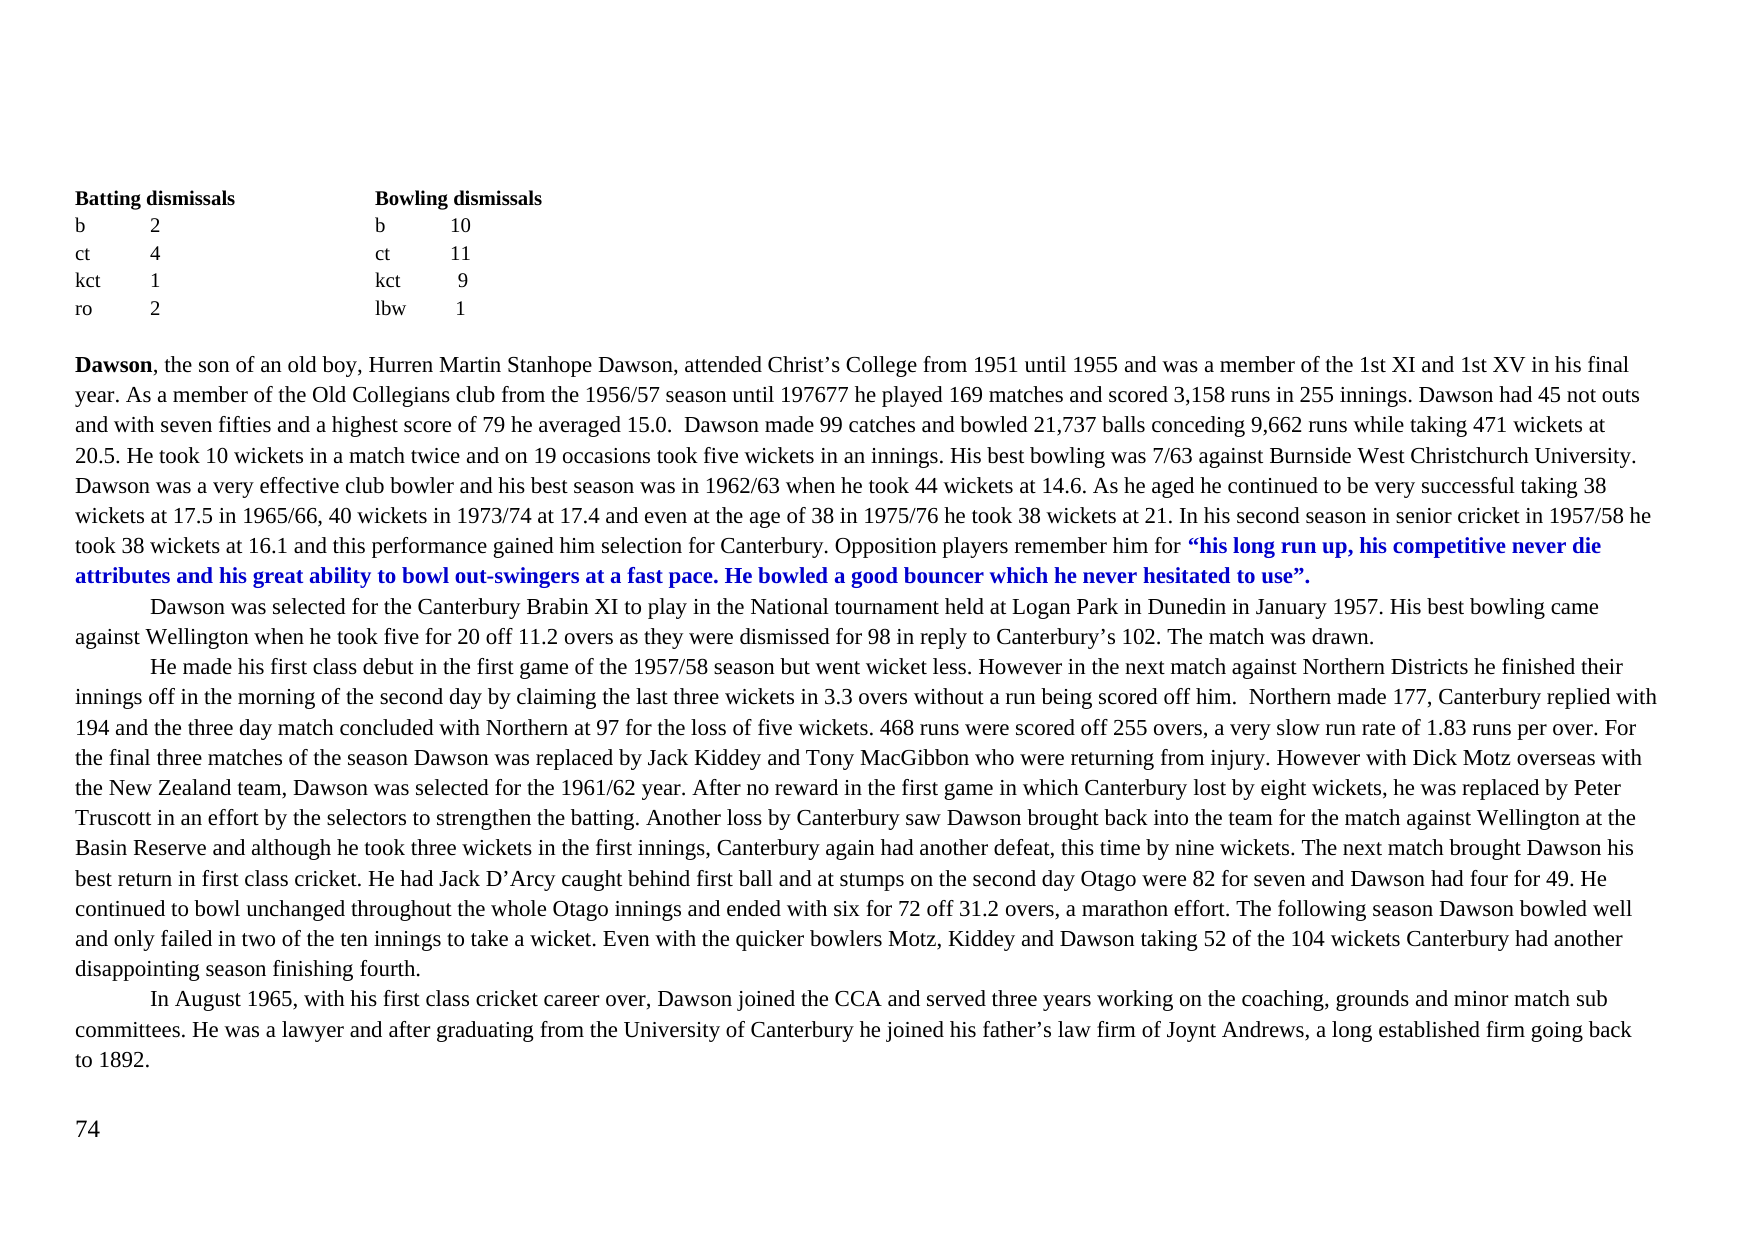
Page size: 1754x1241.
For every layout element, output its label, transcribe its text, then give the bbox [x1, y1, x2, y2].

text against Wellington when he took five for 20 off 11.2 overs as they were dismissed for 98 in reply to Canterbury’s 102. The match was drawn. [75, 623, 1679, 649]
text and only failed in two of the ten innings to take a wicket. Even with the quicker bowlers Motz, Kiddey and Dawson taking 52 of the 104 wickets Canterbury had another disappointing season finishing fourth. [75, 925, 1679, 982]
text ct 4 ct 11 [75, 241, 1679, 265]
text the final three matches of the season Dawson was replaced by Jack Kiddey and Tony MacGibbon who were returning from injury. However with Dick Motz overseas with [75, 744, 1679, 770]
text Dawson, the son of an old boy, Hurren Martin Stanhope Dawson, attended Christ’s College from 1951 until 1955 and was a member of the 1st XI and 1st XV in his final year. As a member of the Old Collegians club from the 1956/57 season until 197677 he played 169 matches and scored 3,158 runs in 255 innings. Dawson had 45 not outs and with seven fifties and a highest score of 79 he averaged 15.0. Dawson made 99 catches and bowled 21,737 balls conceding 9,662 runs while taking 471 wickets at [75, 351, 1679, 438]
text 20.5. He took 10 wickets in a match twice and on 19 occasions took five wickets in an innings. His best bowling was 7/63 against Burnside West Christchurch University. Dawson was a very effective club bowler and his best season was in 1962/63 when he took 44 wickets at 14.6. As he aged he continued to be very successful taking 38 wickets at 17.5 in 1965/66, 40 wickets in 1973/74 at 17.4 and even at the age of 38 in 1975/76 he took 38 wickets at 21. In his second season in senior cricket in 1957/58 he took 38 wickets at 16.1 and this performance gained him selection for Canterbury. Opposition players remember him for “his long run up, his competitive never die attributes and his great ability to bowl out-swingers at a fast pace. He bowled a good bouncer which he never hesitated to use”. [75, 442, 1679, 589]
text to 1892. [75, 1046, 1679, 1072]
text In August 1965, with his first class cricket career over, Dawson joined the CCA and served three years working on the coaching, grounds and minor match sub committees. He was a lawyer and after graduating from the University of Canterbury he joined his father’s law firm of Joynt Andrews, a long established firm going back [75, 985, 1679, 1042]
text b 2 b 10 [75, 213, 1679, 237]
text Batting dismissals Bowling dismissals [75, 185, 1679, 209]
text ro 2 lbw 1 [75, 296, 1679, 320]
text best return in first class cricket. He had Jack D’Arcy caught behind first ball and at stumps on the second day Otago were 82 for seven and Dawson had four for 49. He continued to bowl unchanged throughout the whole Otago innings and ended with six for 72 off 31.2 overs, a marathon effort. The following season Dawson bowled well [75, 864, 1679, 921]
text Dawson was selected for the Canterbury Brabin XI to play in the National tournament held at Logan Park in Dunedin in January 1957. His best bowling came [75, 593, 1679, 619]
text He made his first class debut in the first game of the 1957/58 season but went wicket less. However in the next match against Northern Districts he finished their innings off in the morning of the second day by claiming the last three wickets in 3.3 overs without a run being scored off him. Northern made 177, Canterbury replied with 194 and the three day match concluded with Northern at 97 for the loss of five wickets. 468 runs were scored off 255 overs, a very slow run rate of 1.83 runs per over. For [75, 653, 1679, 740]
text kct 1 kct 9 [75, 268, 1679, 292]
text the New Zealand team, Dawson was selected for the 1961/62 year. After no reward in the first game in which Canterbury lost by eight wickets, he was replaced by Peter Truscott in an effort by the selectors to strengthen the batting. Another loss by Canterbury saw Dawson brought back into the team for the match against Wellington at the Basin Reserve and although he took three wickets in the first innings, Canterbury again had another defeat, this time by nine wickets. The next match brought Dawson his [75, 774, 1679, 861]
